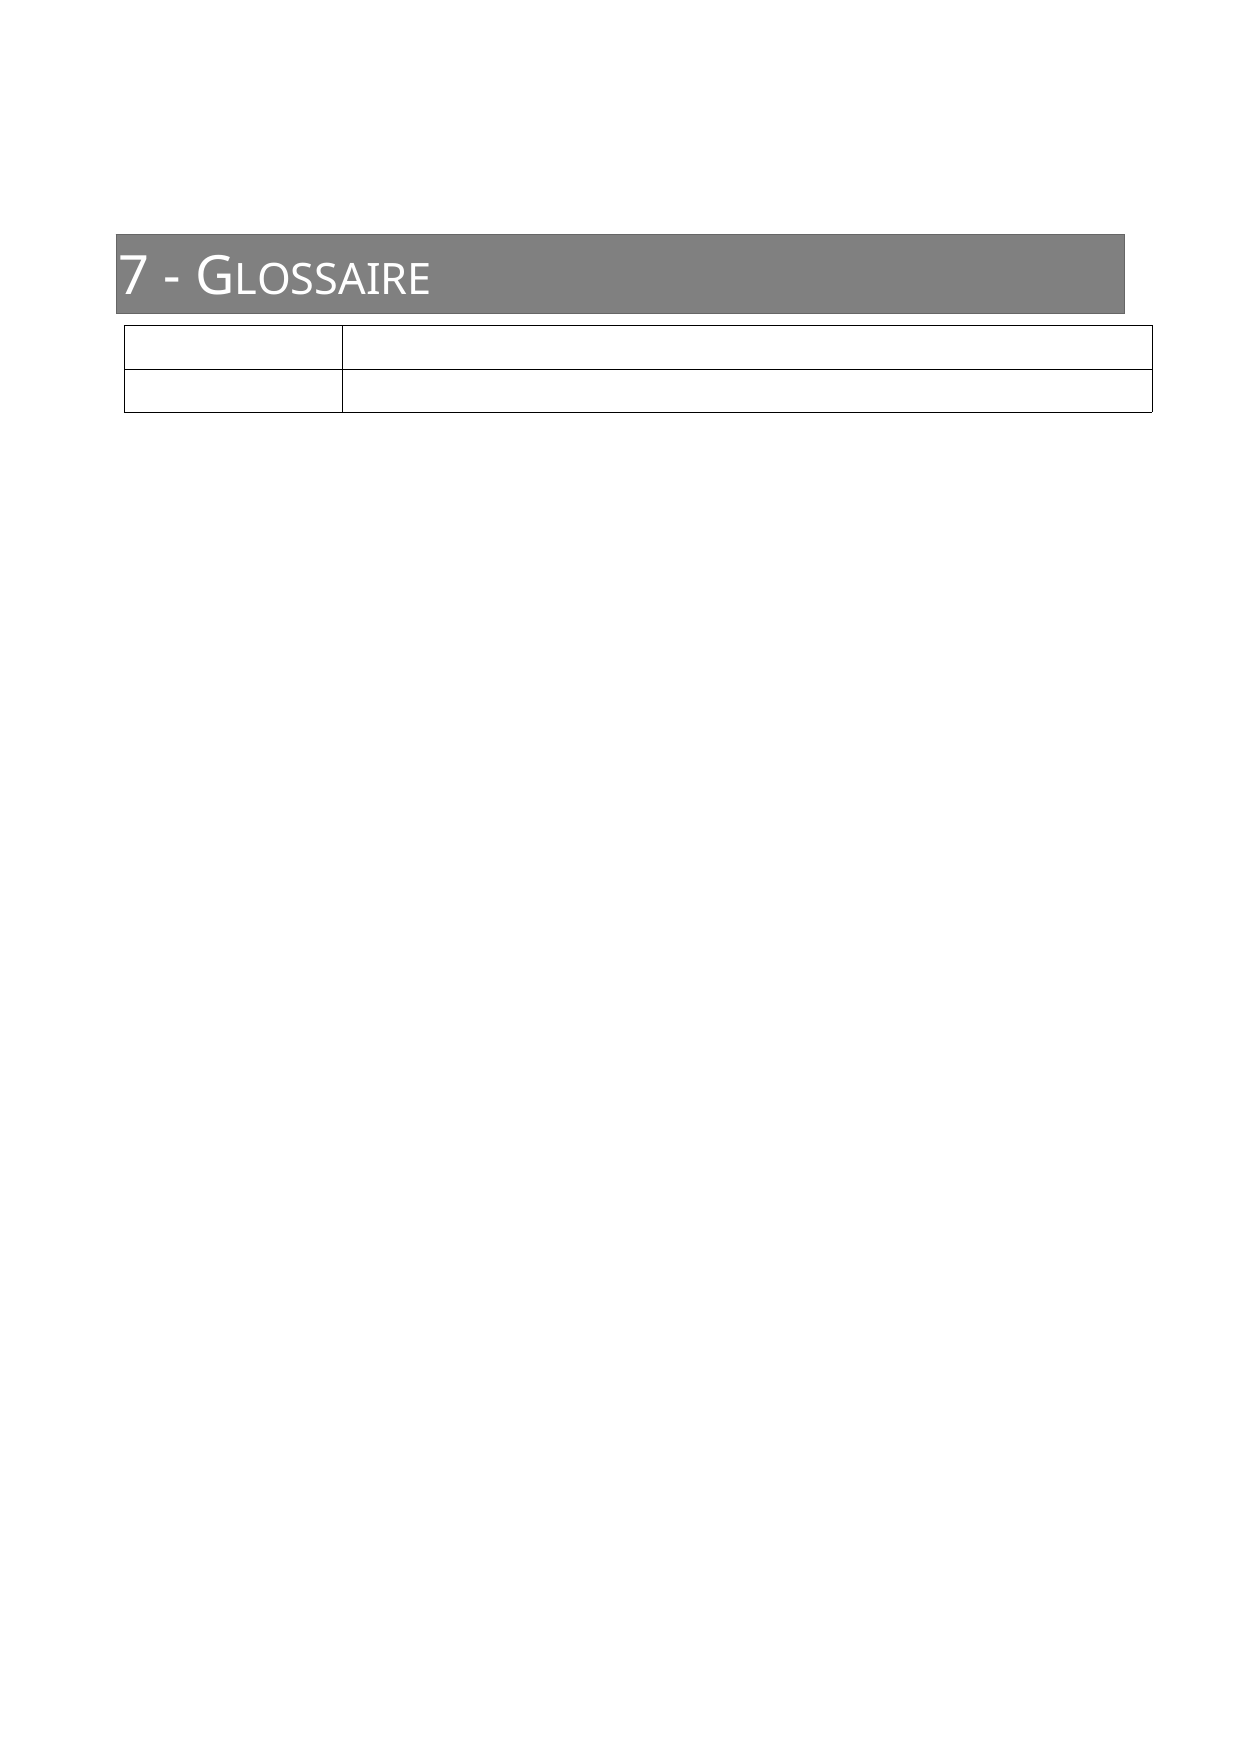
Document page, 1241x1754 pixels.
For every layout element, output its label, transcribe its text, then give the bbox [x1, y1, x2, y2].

table_cell [125, 370, 342, 412]
table_cell [343, 370, 1152, 412]
table_header [343, 326, 1152, 369]
table_header [125, 326, 342, 369]
subtitle Glossaire [117, 235, 1124, 313]
